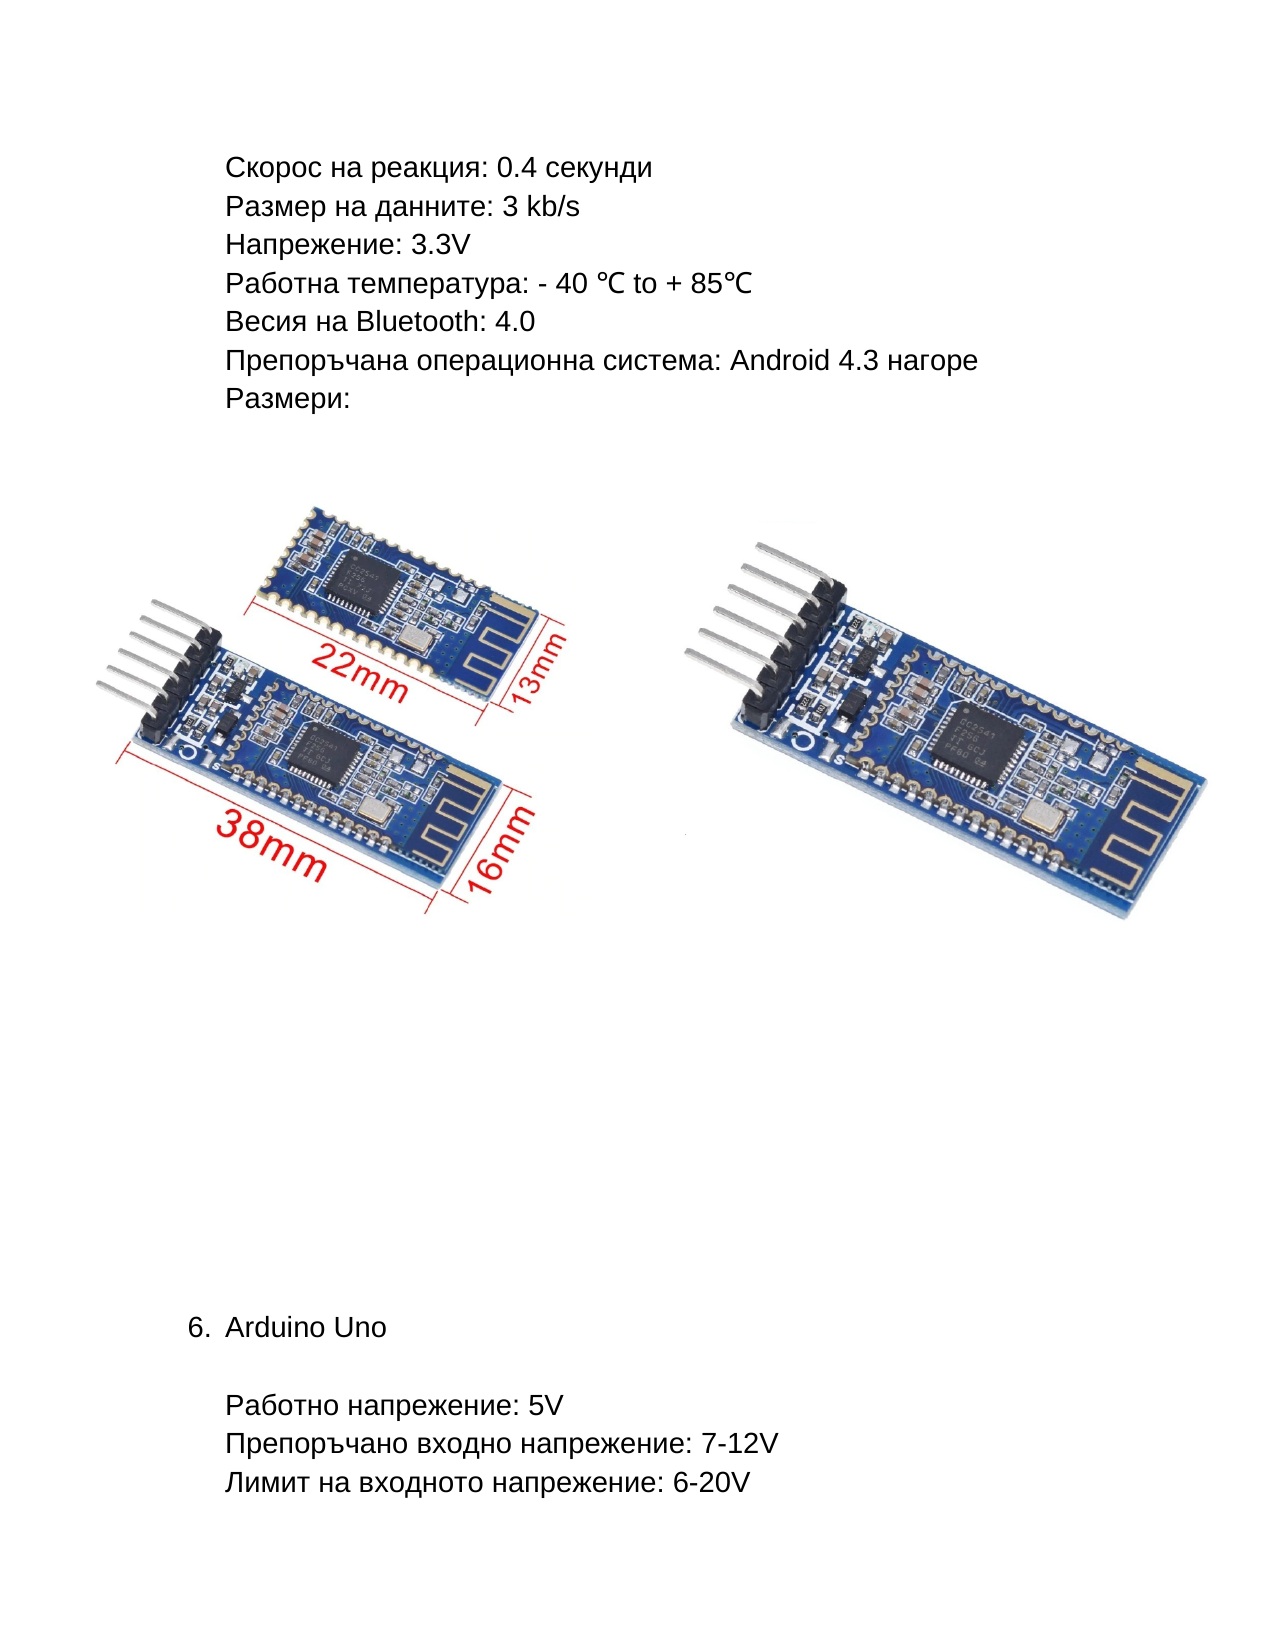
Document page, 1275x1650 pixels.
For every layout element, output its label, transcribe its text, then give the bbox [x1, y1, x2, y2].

text Размери: [225, 381, 1125, 415]
list Arduino Uno [187, 1310, 1125, 1344]
text Лимит на входното напрежение: 6-20V [225, 1464, 1125, 1498]
text Скорос на реакция: 0.4 секунди [225, 150, 1125, 183]
text Весия на Bluetooth: 4.0 [225, 304, 1125, 338]
picture [678, 521, 1218, 924]
text Препоръчано входно напрежение: 7-12V [225, 1426, 1125, 1459]
text Напрежение: 3.3V [225, 227, 1125, 261]
text Препоръчана операционна система: Android 4.3 нагоре [225, 343, 1125, 376]
text Размер на данните: 3 kb/s [225, 188, 1125, 222]
picture [92, 482, 590, 940]
text Работно напрежение: 5V [225, 1387, 1125, 1421]
text Работна температура: - 40 ℃ to + 85℃ [225, 266, 1125, 299]
